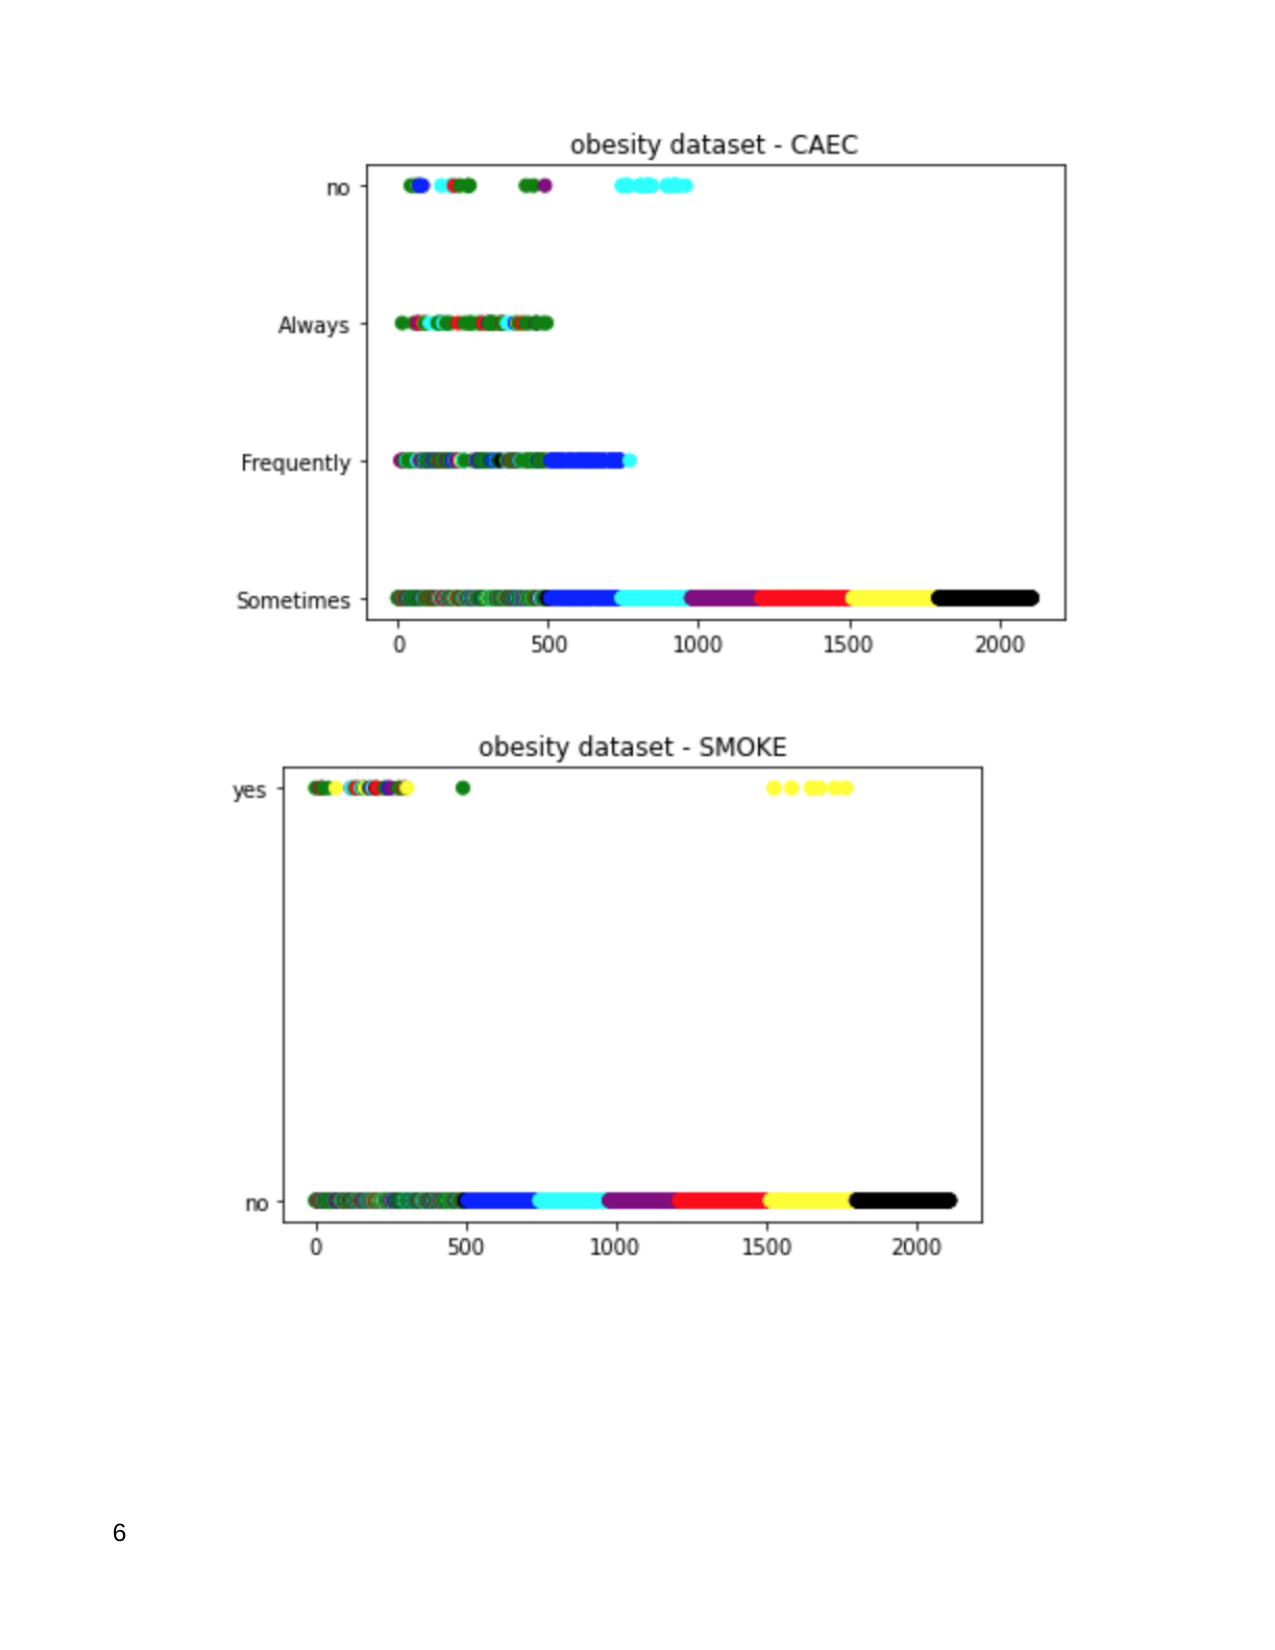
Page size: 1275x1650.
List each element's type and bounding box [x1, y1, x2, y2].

picture [193, 706, 1052, 1305]
picture [193, 112, 1104, 692]
